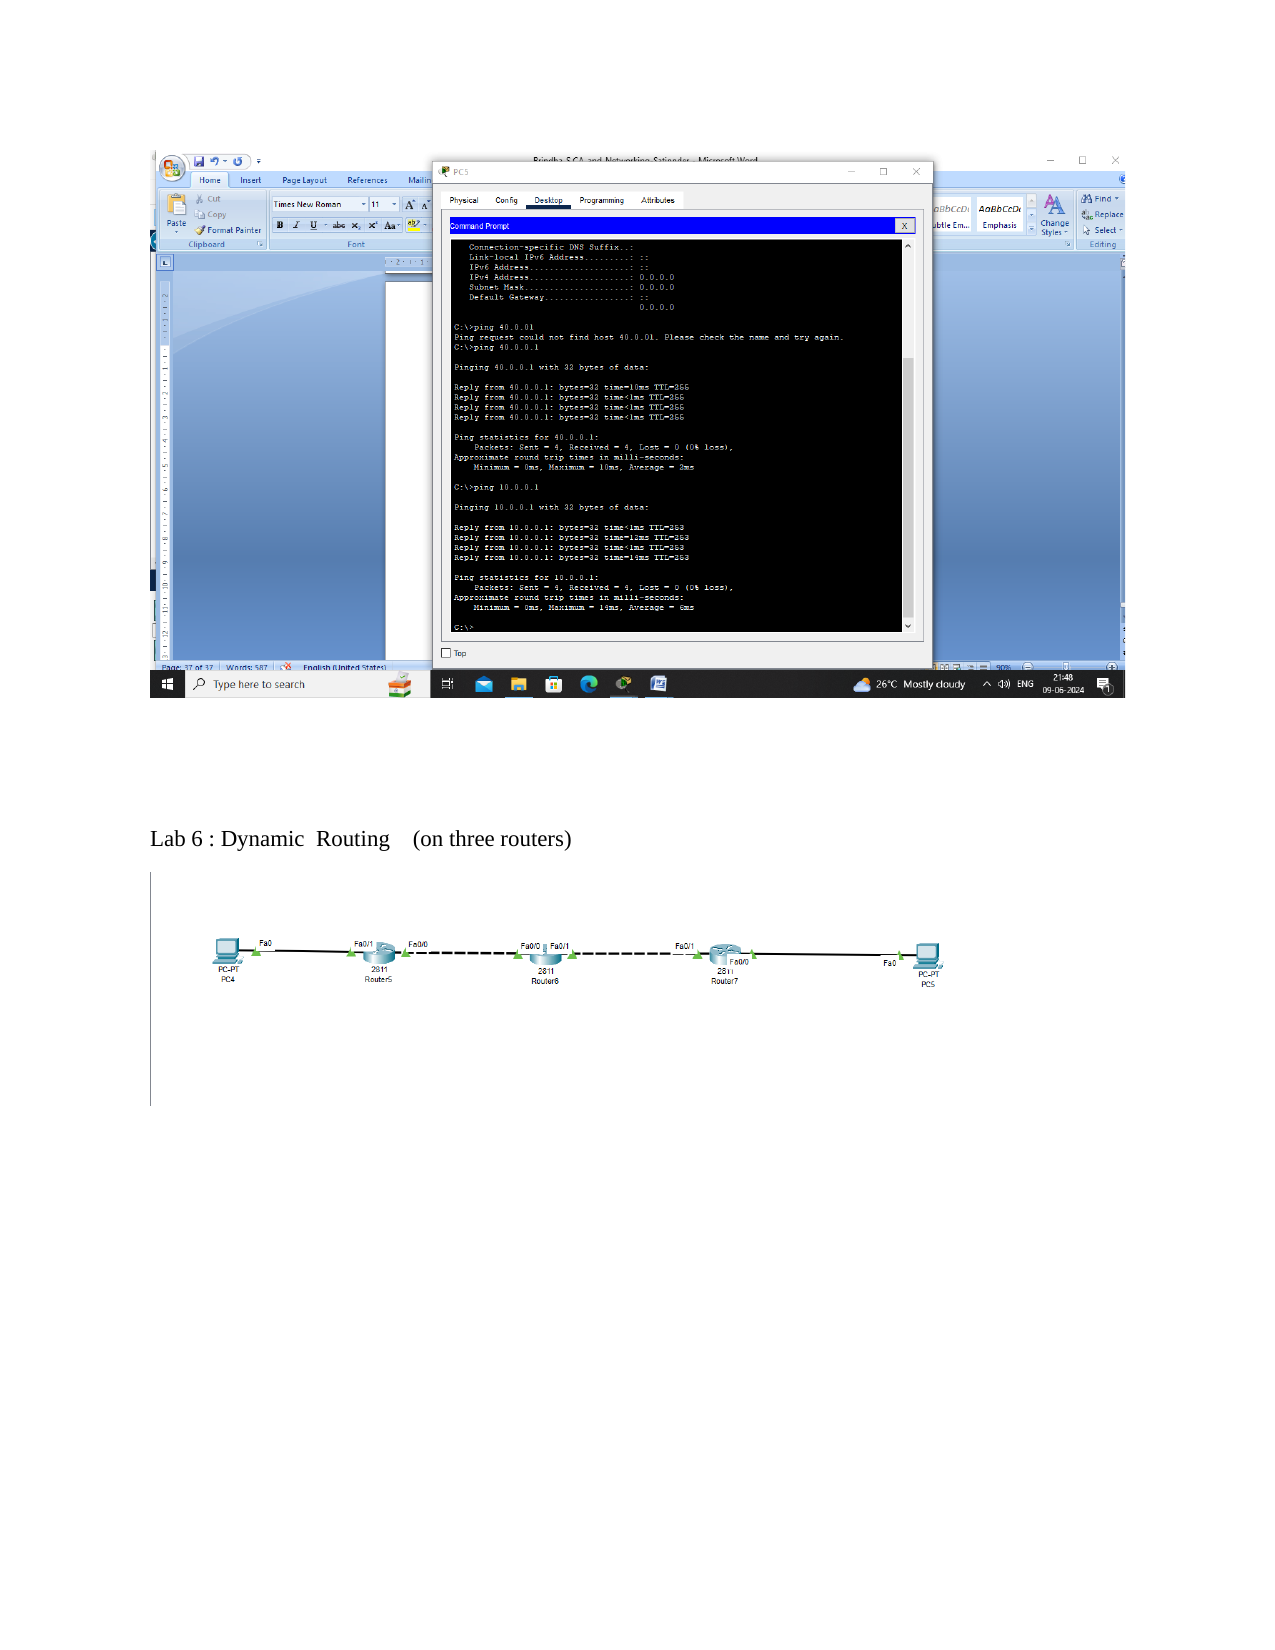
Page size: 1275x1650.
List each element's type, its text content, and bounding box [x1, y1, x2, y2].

picture [150, 872, 1105, 1106]
text Lab 6 : Dynamic Routing (on three routers) [150, 825, 1125, 851]
picture [150, 150, 1125, 698]
